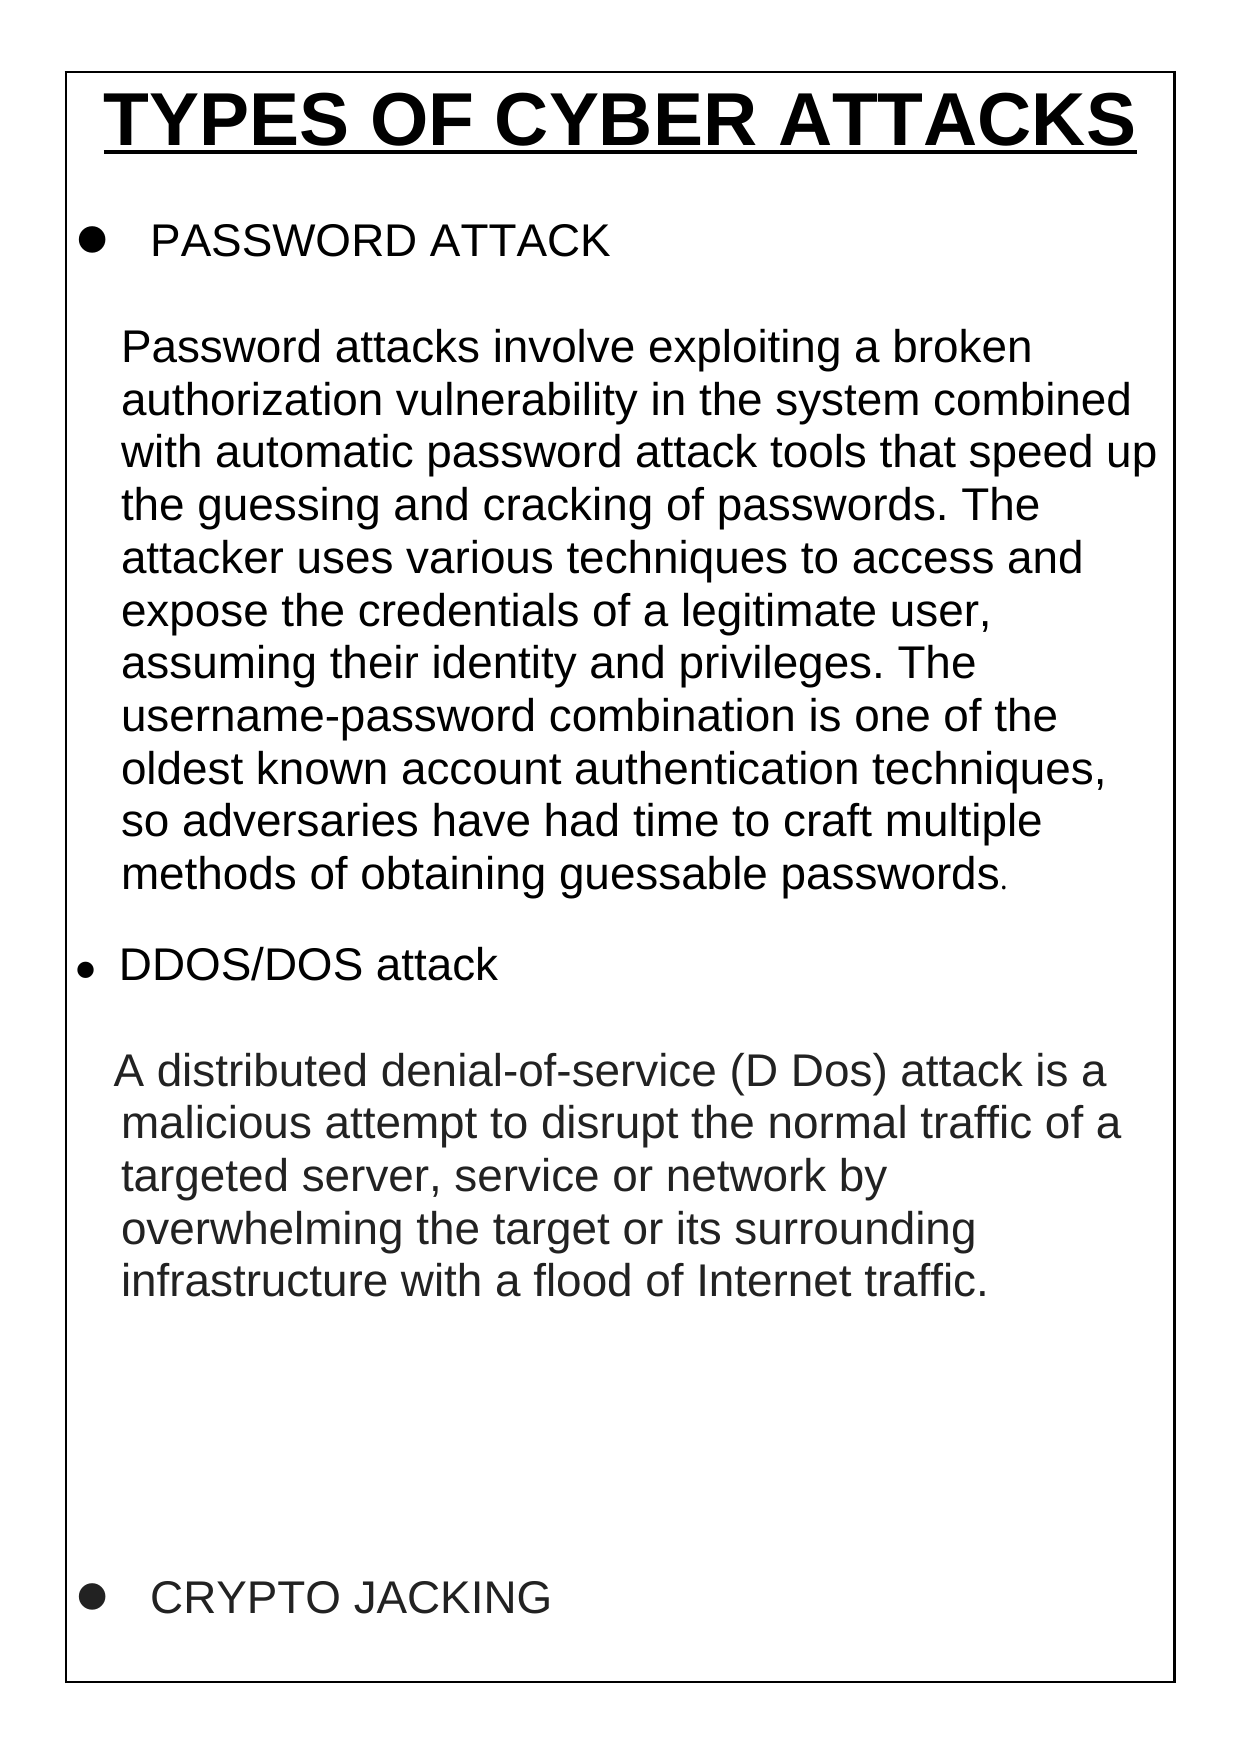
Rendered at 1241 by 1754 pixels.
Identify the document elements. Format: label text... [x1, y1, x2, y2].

list TYPES OF CYBER ATTACKS [75, 75, 1165, 161]
list Password attacks involve exploiting a broken authorization vulnerability in the system combined with automatic password attack tools that speed up the guessing and cracking of passwords. The attacker uses various techniques to access and expose the credentials of a legitimate user, assuming their identity and privileges. The username-password combination is one of the oldest known account authentication techniques, so adversaries have had time to craft multiple methods of obtaining guessable passwords. [121, 319, 1165, 899]
list A distributed denial-of-service (D Dos) attack is a malicious attempt to disrupt the normal traffic of a targeted server, service or network by overwhelming the target or its surrounding infrastructure with a flood of Internet traffic. [75, 1043, 1165, 1307]
list DDOS/DOS attack [75, 938, 1165, 990]
list PASSWORD ATTACK [75, 214, 1165, 267]
list CRYPTO JACKING [75, 1570, 1165, 1623]
